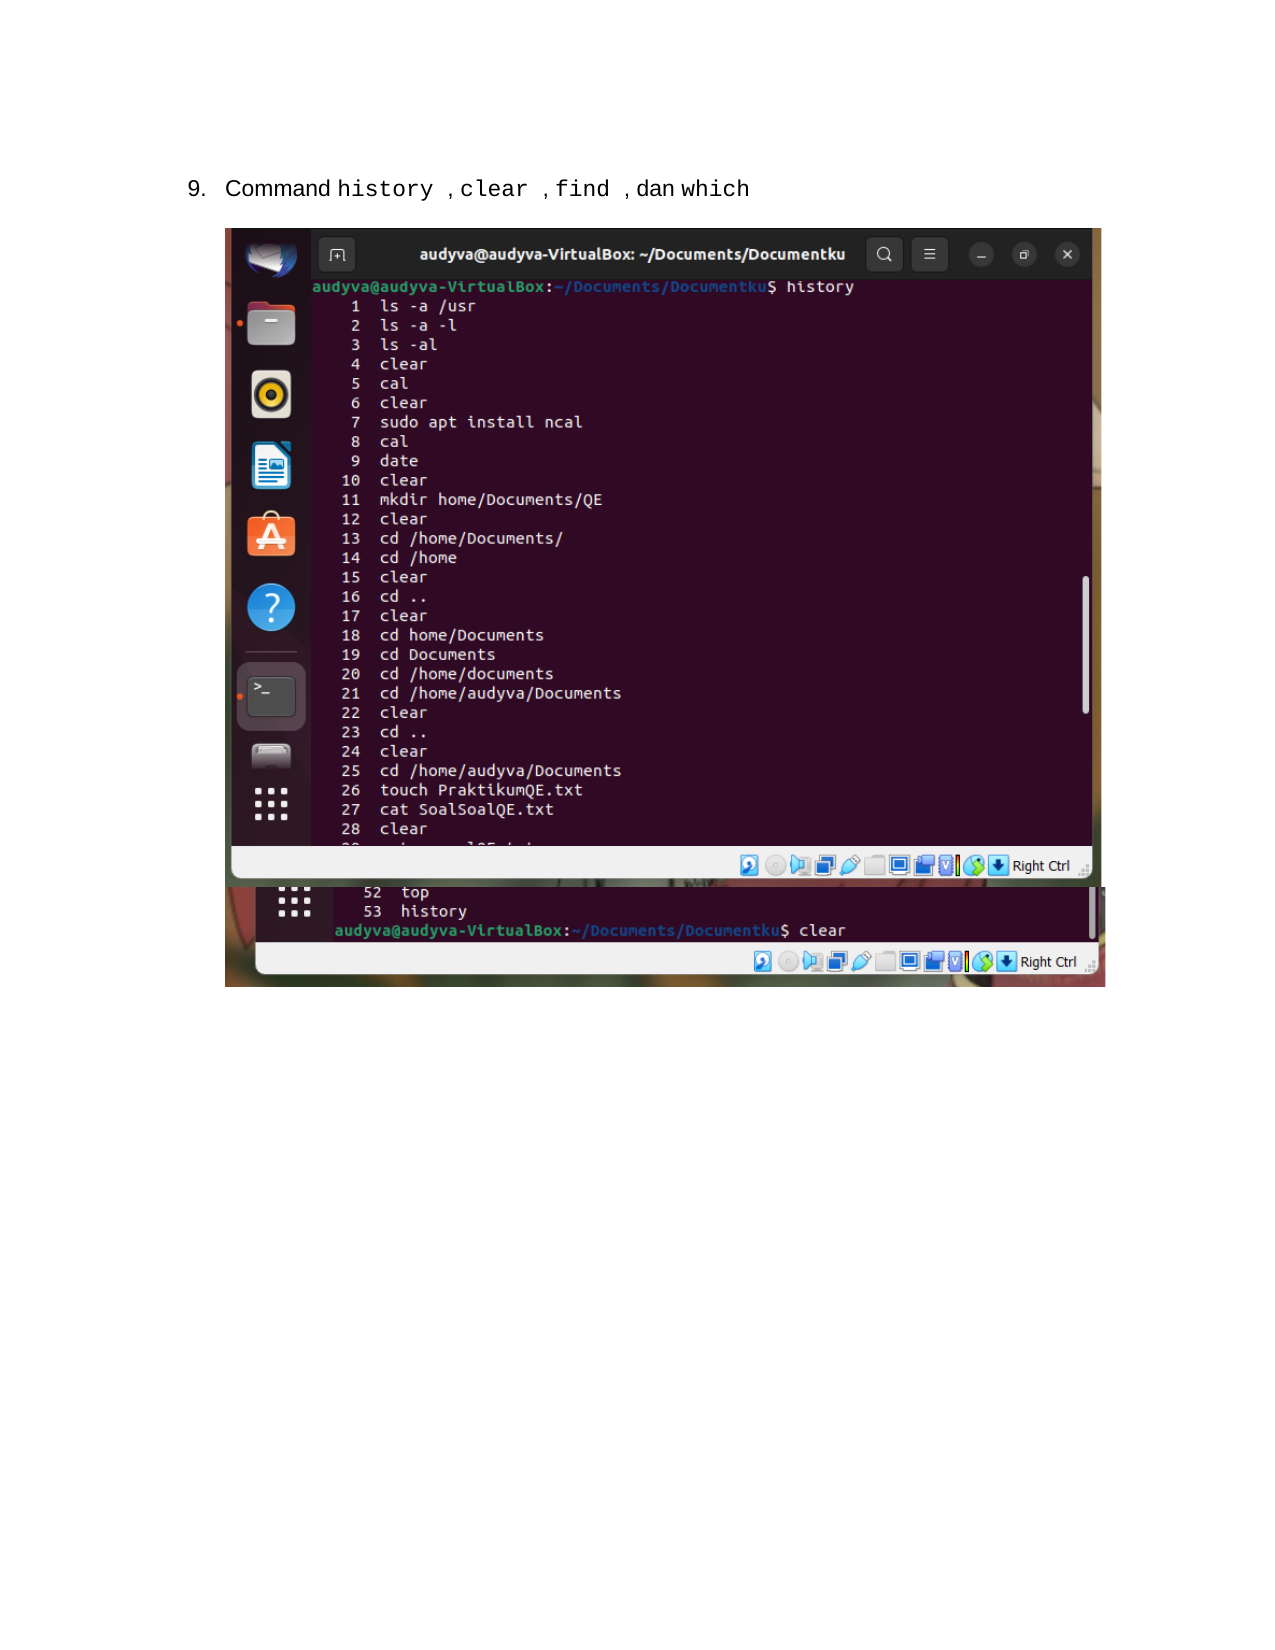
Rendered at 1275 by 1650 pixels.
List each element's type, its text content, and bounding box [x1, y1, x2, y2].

list Command history , clear , find , dan which [187, 175, 1125, 203]
picture [225, 228, 1106, 987]
